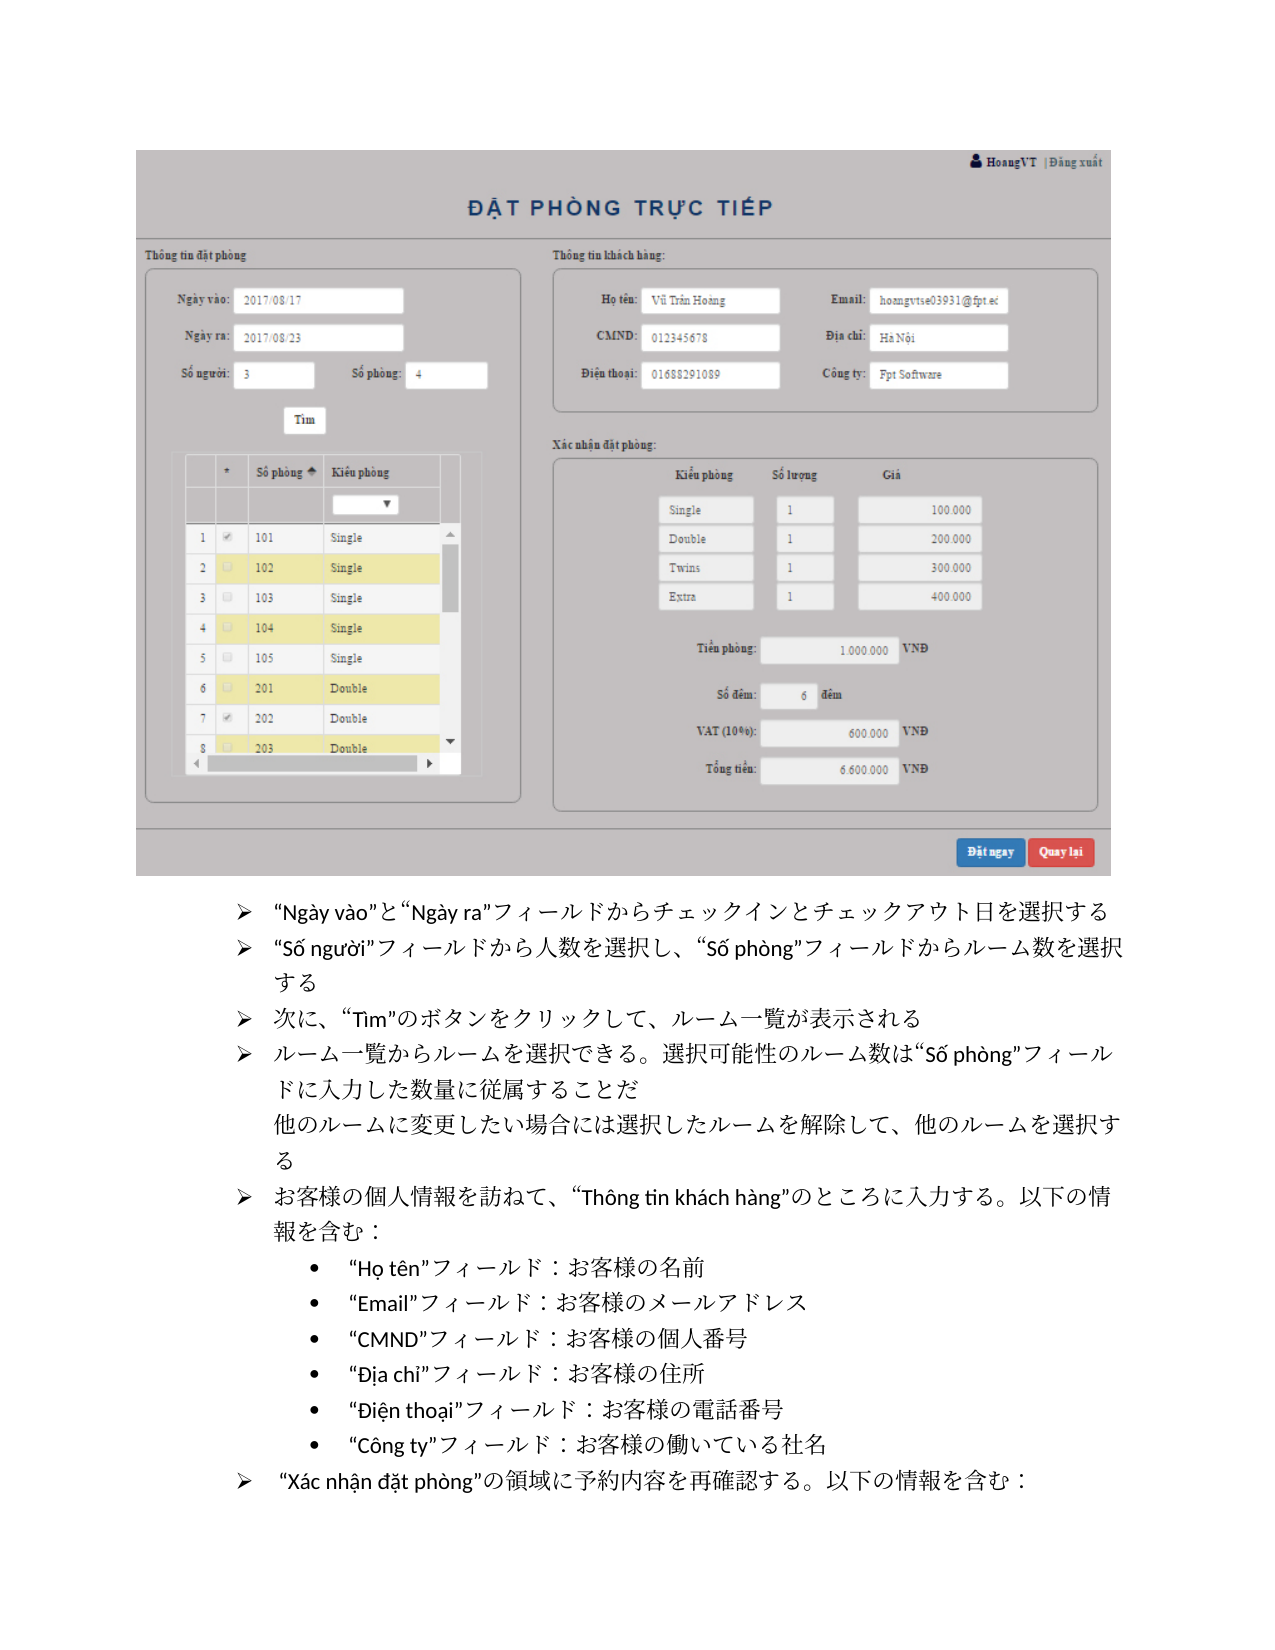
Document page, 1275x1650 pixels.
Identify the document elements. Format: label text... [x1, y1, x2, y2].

list “Số người”フィールドから人数を選択し、“Số phòng”フィールドからルーム数を選択する [235, 930, 1125, 998]
list “Địa chỉ”フィールド：お客様の住所 [310, 1356, 1125, 1389]
list 他のルームに変更したい場合には選択したルームを解除して、他のルームを選択する [273, 1108, 1125, 1176]
list “Xác nhận đặt phòng”の領域に予約内容を再確認する。以下の情報を含む： [235, 1463, 1125, 1496]
picture [136, 150, 1111, 876]
list “Điện thoại”フィールド：お客様の電話番号 [310, 1392, 1125, 1425]
list “Họ tên”フィールド：お客様の名前 [310, 1250, 1125, 1283]
list “Email”フィールド：お客様のメールアドレス [310, 1285, 1125, 1318]
list お客様の個人情報を訪ねて、“Thông tin khách hàng”のところに入力する。以下の情報を含む： [235, 1179, 1125, 1247]
list ルーム一覧からルームを選択できる。選択可能性のルーム数は“Số phòng”フィールドに入力した数量に従属することだ [235, 1037, 1125, 1105]
list “Công ty”フィールド：お客様の働いている社名 [310, 1427, 1125, 1460]
list “CMND”フィールド：お客様の個人番号 [310, 1321, 1125, 1354]
list 次に、“Tìm”のボタンをクリックして、ルーム一覧が表示される [235, 1001, 1125, 1034]
list “Ngày vào”と“Ngày ra”フィールドからチェックインとチェックアウト日を選択する [235, 894, 1125, 927]
